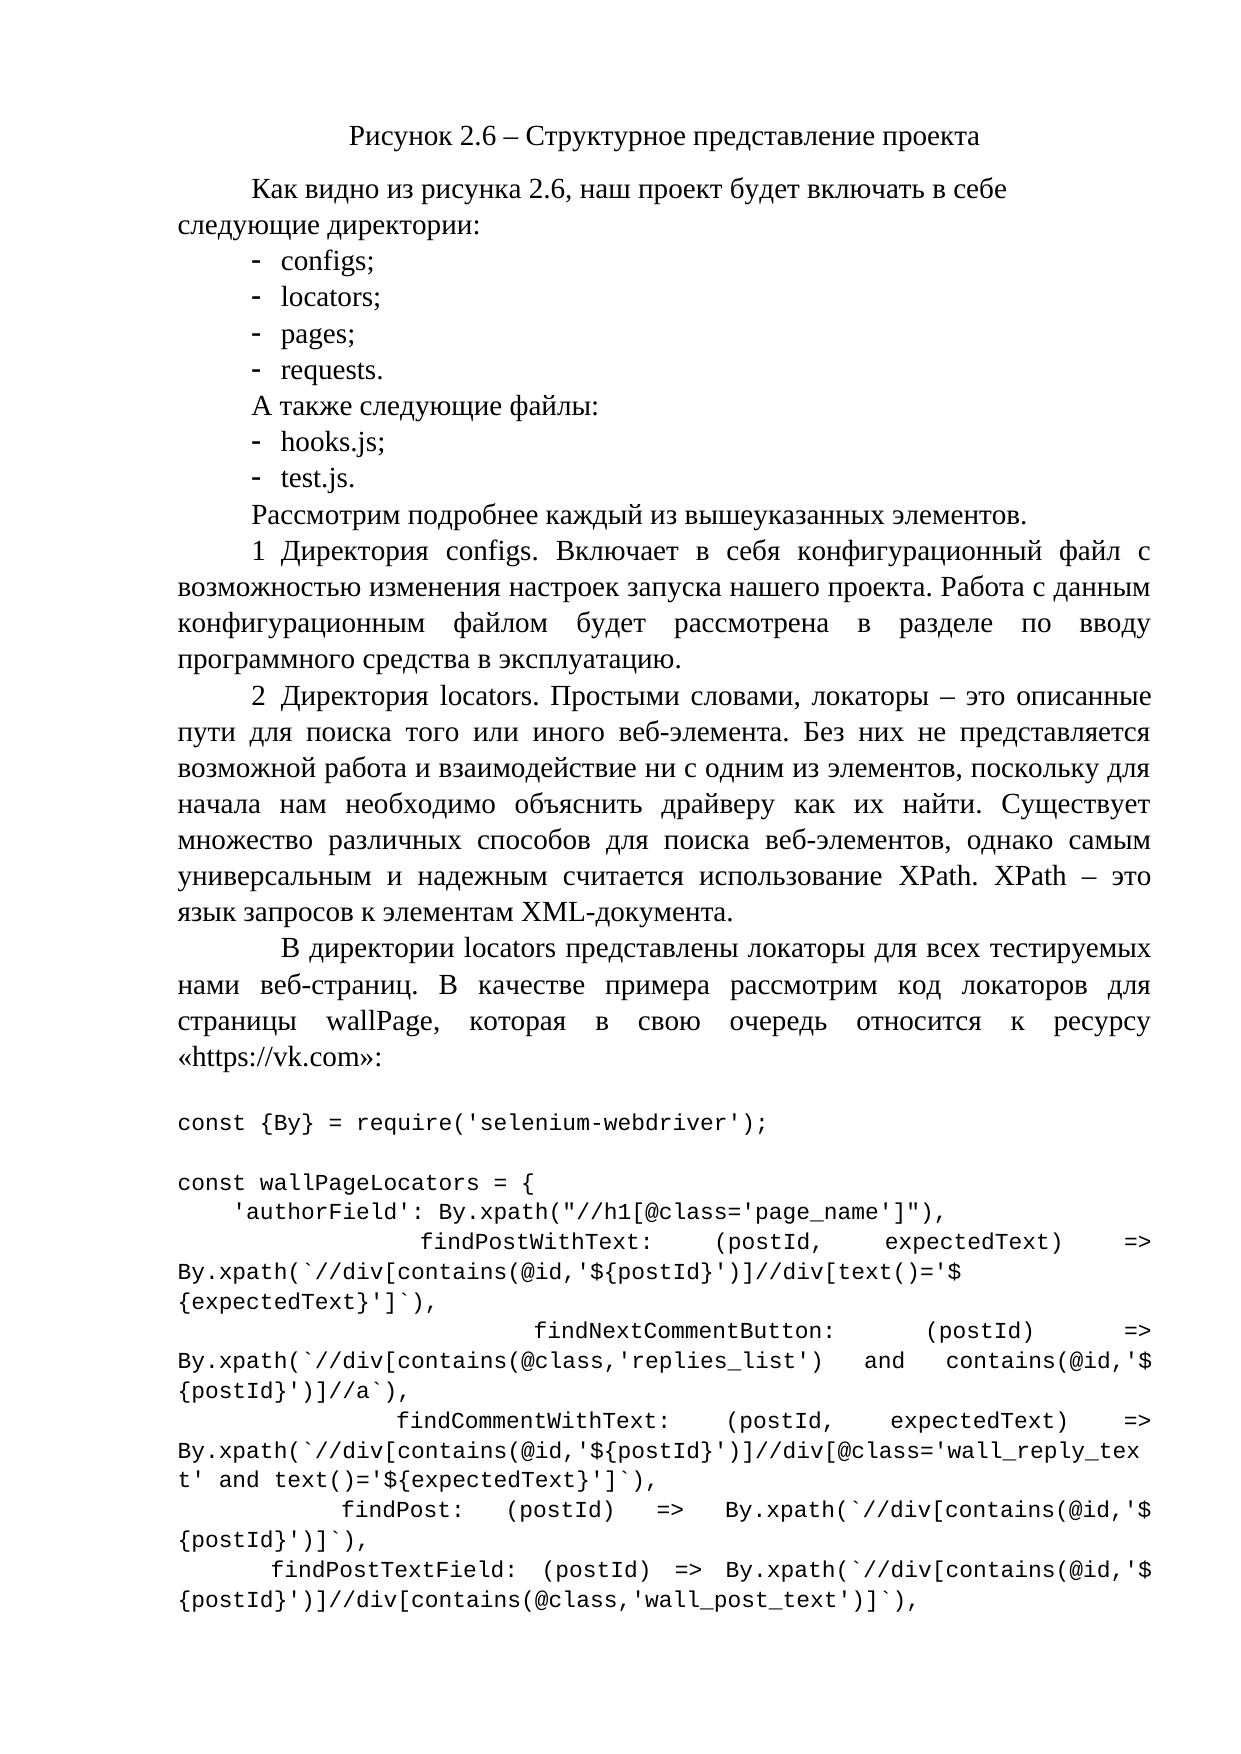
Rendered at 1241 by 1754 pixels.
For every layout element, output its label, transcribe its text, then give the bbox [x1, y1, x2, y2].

list test.js. [177, 461, 1152, 494]
text 'authorField': By.xpath("//h1[@class='page_name']"), [177, 1201, 1152, 1227]
text findNextCommentButton: (postId) => By.xpath(`//div[contains(@class,'replies_list') and contains(@id,'${postId}')]//a`), [177, 1320, 1152, 1405]
text А также следующие файлы: [251, 388, 1152, 422]
text const {By} = require('selenium-webdriver'); [177, 1111, 1152, 1137]
text findPostWithText: (postId, expectedText) => By.xpath(`//div[contains(@id,'${postId}')]//div[text()='${expectedText}']`), [177, 1231, 1152, 1316]
text В директории locators представлены локаторы для всех тестируемых нами веб-страниц. В качестве примера рассмотрим код локаторов для страницы wallPage, которая в свою очередь относится к ресурсу «https://vk.com»: [177, 931, 1152, 1073]
list pages; [177, 316, 1152, 349]
text findPost: (postId) => By.xpath(`//div[contains(@id,'${postId}')]`), [177, 1499, 1152, 1554]
list requests. [177, 352, 1152, 386]
text const wallPageLocators = { [177, 1171, 1152, 1197]
list Директория locators. Простыми словами, локаторы – это описанные пути для поиска того или иного веб-элемента. Без них не представляется возможной работа и взаимодействие ни с одним из элементов, поскольку для начала нам необходимо объяснить драйверу как их найти. Существует множество различных способов для поиска веб-элементов, однако самым универсальным и надежным считается использование XPath. XPath – это язык запросов к элементам XML-документа. [177, 678, 1152, 928]
text findPostTextField: (postId) => By.xpath(`//div[contains(@id,'${postId}')]//div[contains(@class,'wall_post_text')]`), [177, 1558, 1152, 1614]
list configs; [177, 243, 1152, 277]
text Рисунок 2.6 – Структурное представление проекта [177, 118, 1152, 152]
text findCommentWithText: (postId, expectedText) => By.xpath(`//div[contains(@id,'${postId}')]//div[@class='wall_reply_text' and text()='${expectedText}']`), [177, 1409, 1152, 1495]
list locators; [177, 279, 1152, 313]
list hooks.js; [177, 424, 1152, 458]
text Как видно из рисунка 2.6, наш проект будет включать в себе следующие директории: [177, 171, 1152, 241]
list Рассмотрим подробнее каждый из вышеуказанных элементов. [251, 497, 1152, 530]
list Директория configs. Включает в себя конфигурационный файл с возможностью изменения настроек запуска нашего проекта. Работа с данным конфигурационным файлом будет рассмотрена в разделе по вводу программного средства в эксплуатацию. [177, 533, 1152, 675]
